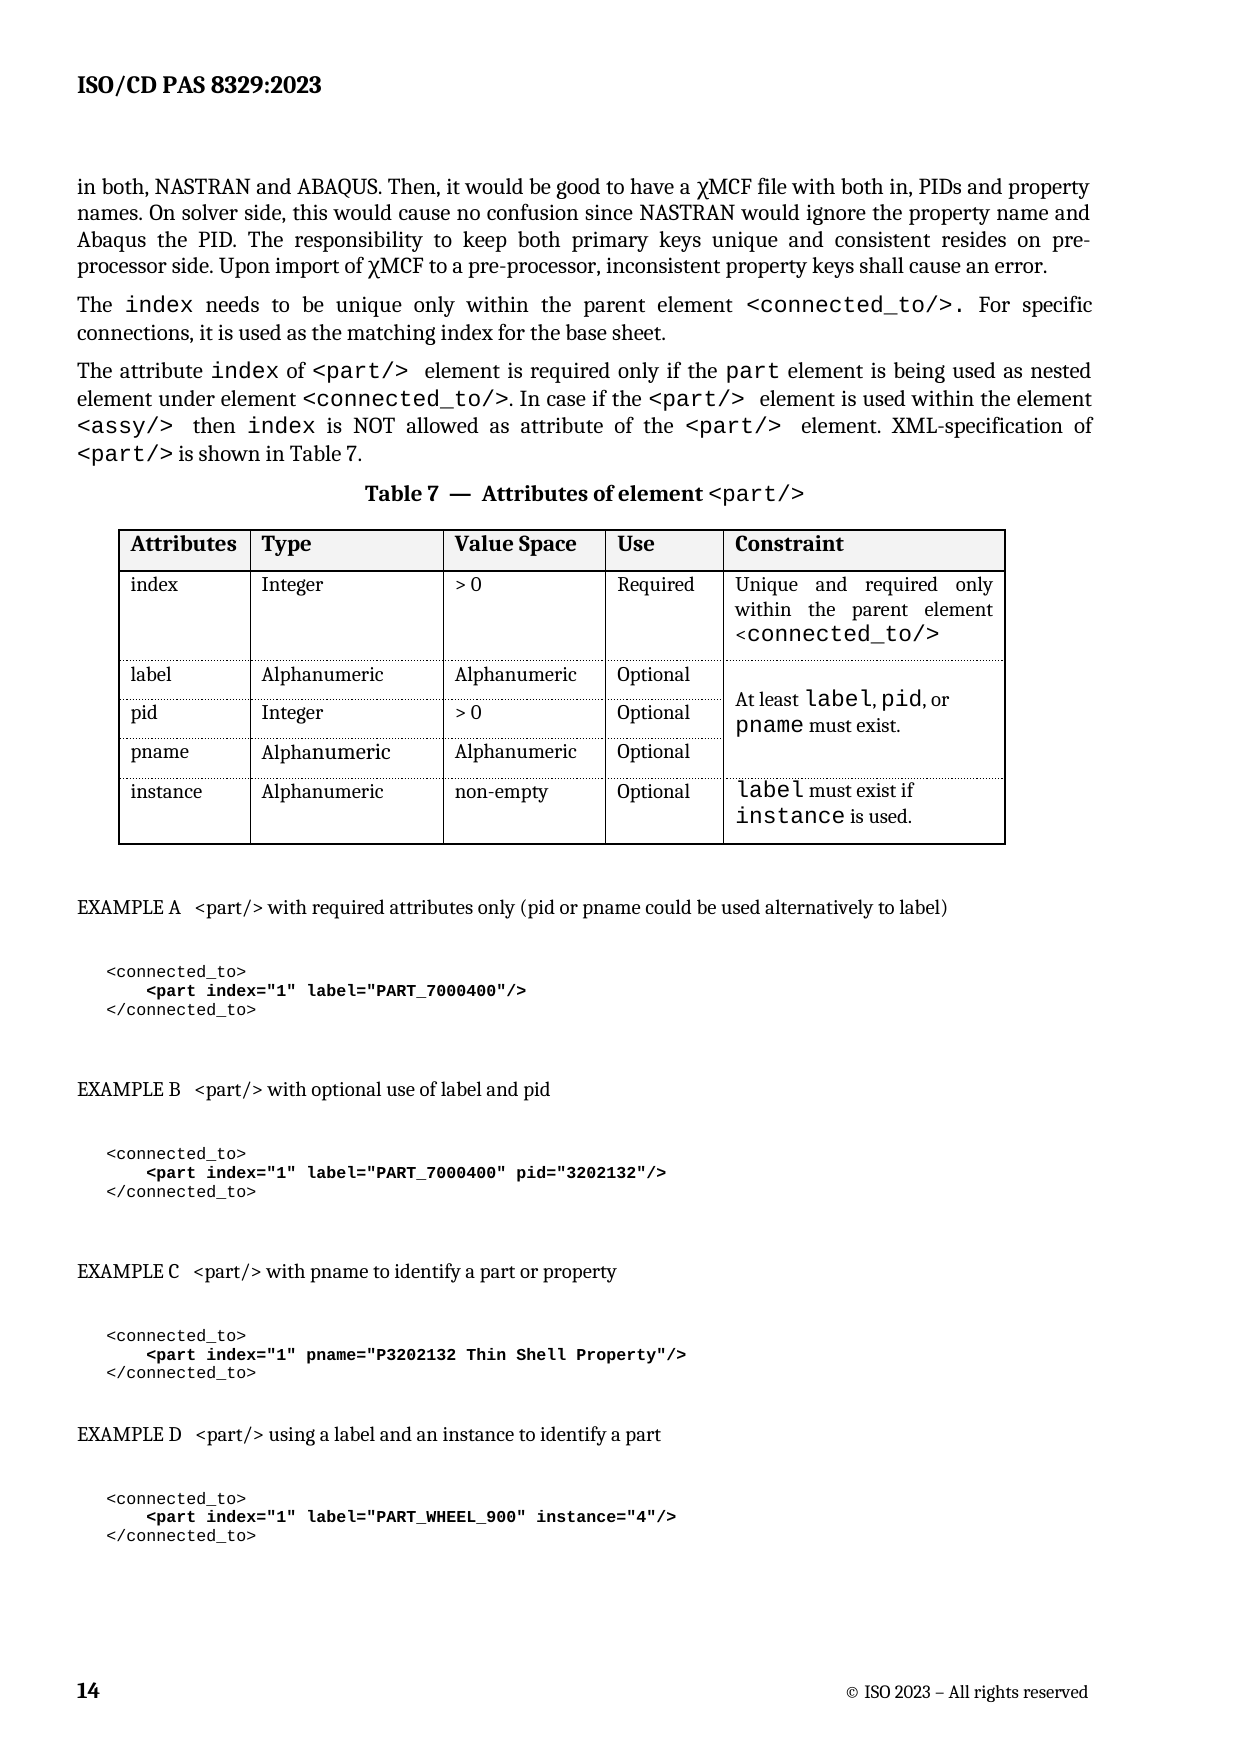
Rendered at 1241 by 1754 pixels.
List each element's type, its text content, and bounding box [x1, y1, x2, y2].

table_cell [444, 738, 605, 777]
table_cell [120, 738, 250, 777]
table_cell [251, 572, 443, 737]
text The index needs to be unique only within the parent element <connected_to/>. For specific connections, it is used as the matching index for the base sheet. [77, 292, 1092, 346]
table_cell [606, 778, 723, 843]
text </connected_to> [94, 1183, 1075, 1202]
text </connected_to> [94, 1528, 1075, 1547]
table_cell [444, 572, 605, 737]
text The attribute index of <part/> element is required only if the part element is being used as nested element under element <connected_to/>. In case if the <part/> element is used within the element <assy/> then index is NOT allowed as attribute of the <part/> element. XML-specification of <part/> is shown in Table 7. [77, 358, 1092, 468]
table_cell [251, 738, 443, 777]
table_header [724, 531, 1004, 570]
text <connected_to> [94, 964, 1075, 983]
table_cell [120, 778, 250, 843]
text EXAMPLE C <part/> with pname to identify a part or property [77, 1258, 1092, 1283]
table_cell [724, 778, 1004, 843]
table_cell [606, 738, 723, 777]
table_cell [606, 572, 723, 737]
text EXAMPLE A <part/> with required attributes only (pid or pname could be used alternatively to label) [77, 895, 1092, 920]
text </connected_to> [94, 1001, 1075, 1020]
text <connected_to> [94, 1327, 1075, 1346]
text <part index="1" pname="P3202132 Thin Shell Property"/> [94, 1346, 1075, 1365]
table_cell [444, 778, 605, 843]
text EXAMPLE D <part/> using a label and an instance to identify a part [77, 1421, 1092, 1446]
text <connected_to> [94, 1490, 1075, 1509]
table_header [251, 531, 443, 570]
text <connected_to> [94, 1146, 1075, 1164]
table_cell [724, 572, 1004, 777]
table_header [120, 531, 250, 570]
text <part index="1" label="PART_7000400"/> [94, 983, 1075, 1001]
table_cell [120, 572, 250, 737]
text EXAMPLE B <part/> with optional use of label and pid [77, 1077, 1092, 1102]
text </connected_to> [94, 1365, 1075, 1384]
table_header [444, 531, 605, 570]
text <part index="1" label="PART_WHEEL_900" instance="4"/> [94, 1509, 1075, 1528]
text <part index="1" label="PART_7000400" pid="3202132"/> [94, 1164, 1075, 1183]
text Table 7 — Attributes of element <part/> [77, 481, 1092, 508]
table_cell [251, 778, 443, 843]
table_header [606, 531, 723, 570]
